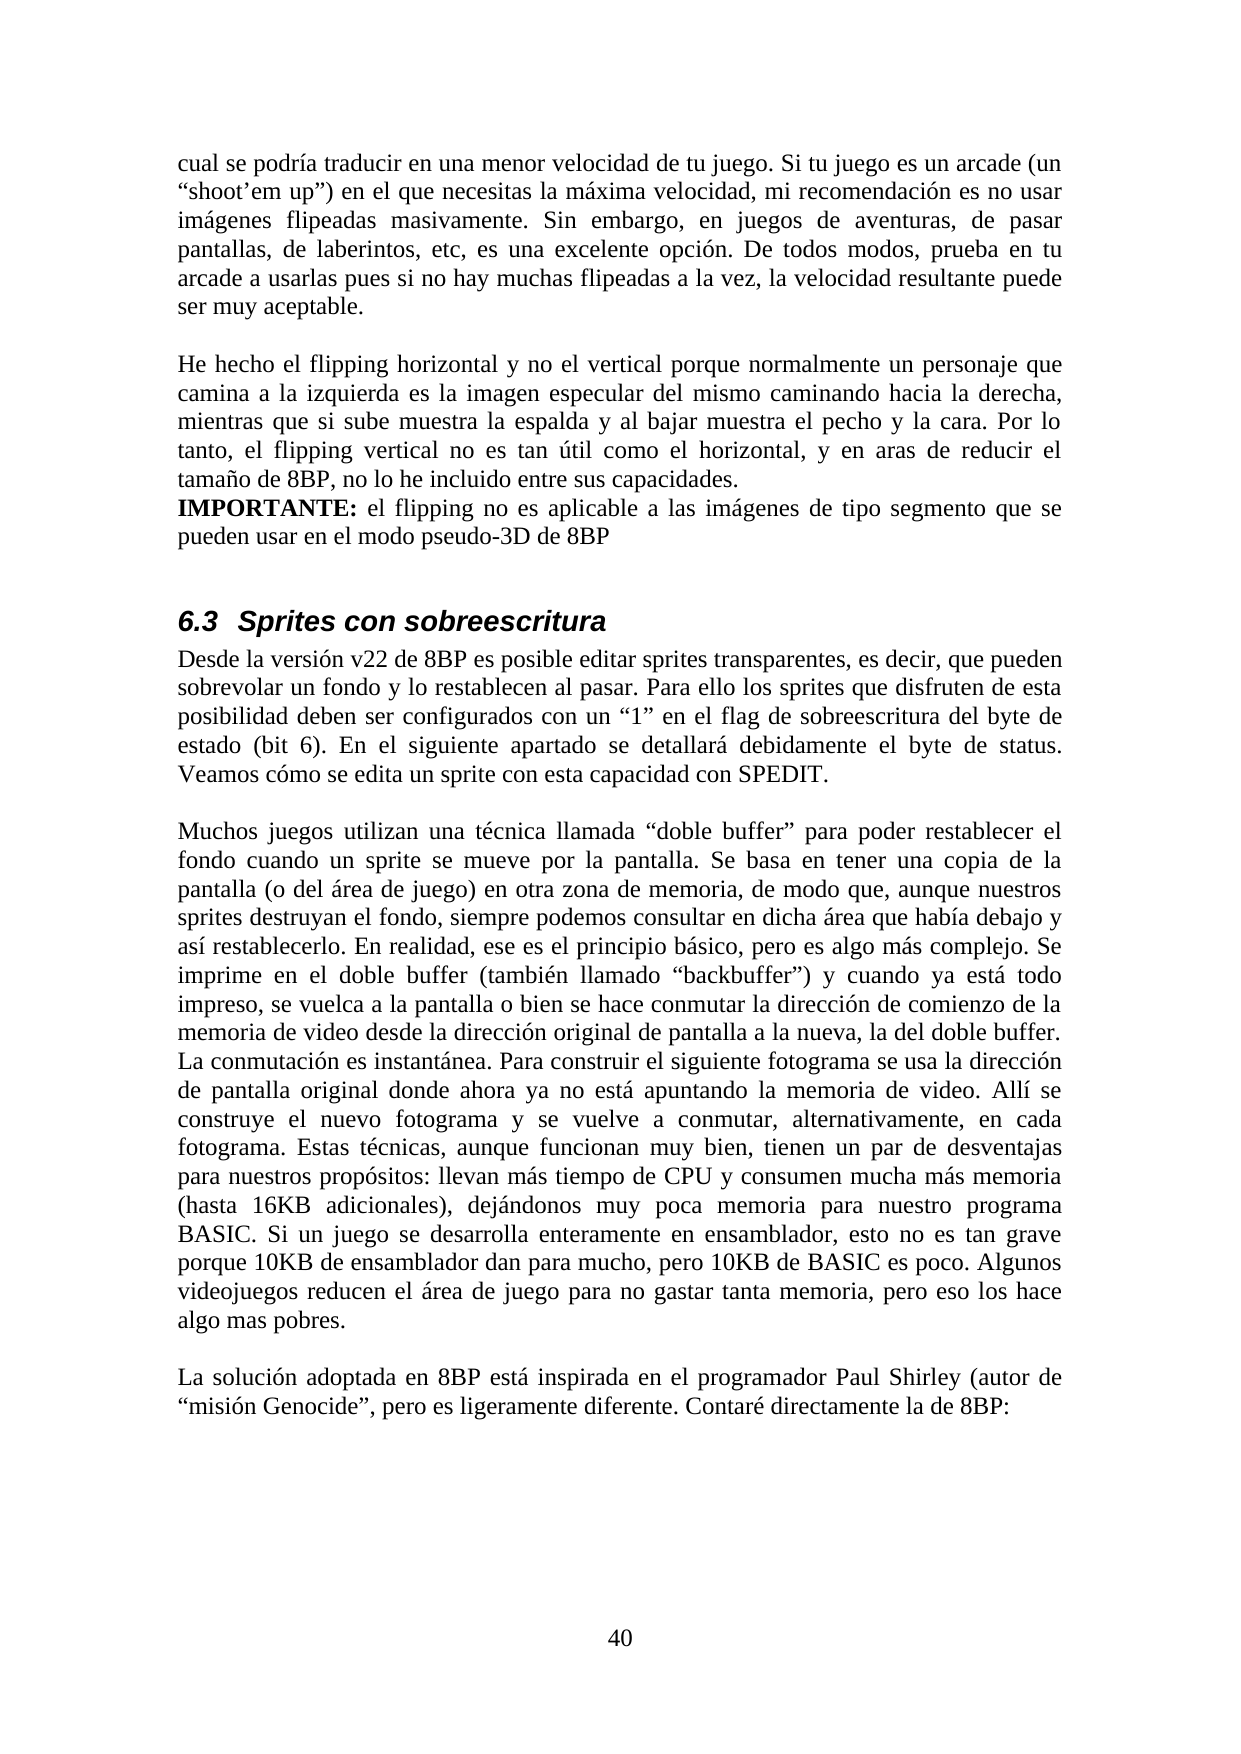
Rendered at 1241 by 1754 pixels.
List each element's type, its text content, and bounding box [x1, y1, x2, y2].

subtitle Sprites con sobreescritura [177, 604, 1063, 637]
text He hecho el flipping horizontal y no el vertical porque normalmente un personaje que camina a la izquierda es la imagen especular del mismo caminando hacia la derecha, mientras que si sube muestra la espalda y al bajar muestra el pecho y la cara. Por lo tanto, el flipping vertical no es tan útil como el horizontal, y en aras de reducir el tamaño de 8BP, no lo he incluido entre sus capacidades. [177, 349, 1063, 493]
text IMPORTANTE: el flipping no es aplicable a las imágenes de tipo segmento que se pueden usar en el modo pseudo-3D de 8BP [177, 493, 1063, 550]
text Desde la versión v22 de 8BP es posible editar sprites transparentes, es decir, que pueden sobrevolar un fondo y lo restablecen al pasar. Para ello los sprites que disfruten de esta posibilidad deben ser configurados con un “1” en el flag de sobreescritura del byte de estado (bit 6). En el siguiente apartado se detallará debidamente el byte de status. Veamos cómo se edita un sprite con esta capacidad con SPEDIT. [177, 644, 1063, 787]
text Muchos juegos utilizan una técnica llamada “doble buffer” para poder restablecer el fondo cuando un sprite se mueve por la pantalla. Se basa en tener una copia de la pantalla (o del área de juego) en otra zona de memoria, de modo que, aunque nuestros sprites destruyan el fondo, siempre podemos consultar en dicha área que había debajo y así restablecerlo. En realidad, ese es el principio básico, pero es algo más complejo. Se imprime en el doble buffer (también llamado “backbuffer”) y cuando ya está todo impreso, se vuelca a la pantalla o bien se hace conmutar la dirección de comienzo de la memoria de video desde la dirección original de pantalla a la nueva, la del doble buffer. La conmutación es instantánea. Para construir el siguiente fotograma se usa la dirección de pantalla original donde ahora ya no está apuntando la memoria de video. Allí se construye el nuevo fotograma y se vuelve a conmutar, alternativamente, en cada fotograma. Estas técnicas, aunque funcionan muy bien, tienen un par de desventajas para nuestros propósitos: llevan más tiempo de CPU y consumen mucha más memoria (hasta 16KB adicionales), dejándonos muy poca memoria para nuestro programa BASIC. Si un juego se desarrolla enteramente en ensamblador, esto no es tan grave porque 10KB de ensamblador dan para mucho, pero 10KB de BASIC es poco. Algunos videojuegos reducen el área de juego para no gastar tanta memoria, pero eso los hace algo mas pobres. [177, 816, 1063, 1334]
text La solución adoptada en 8BP está inspirada en el programador Paul Shirley (autor de “misión Genocide”, pero es ligeramente diferente. Contaré directamente la de 8BP: [177, 1362, 1063, 1420]
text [177, 148, 1063, 320]
